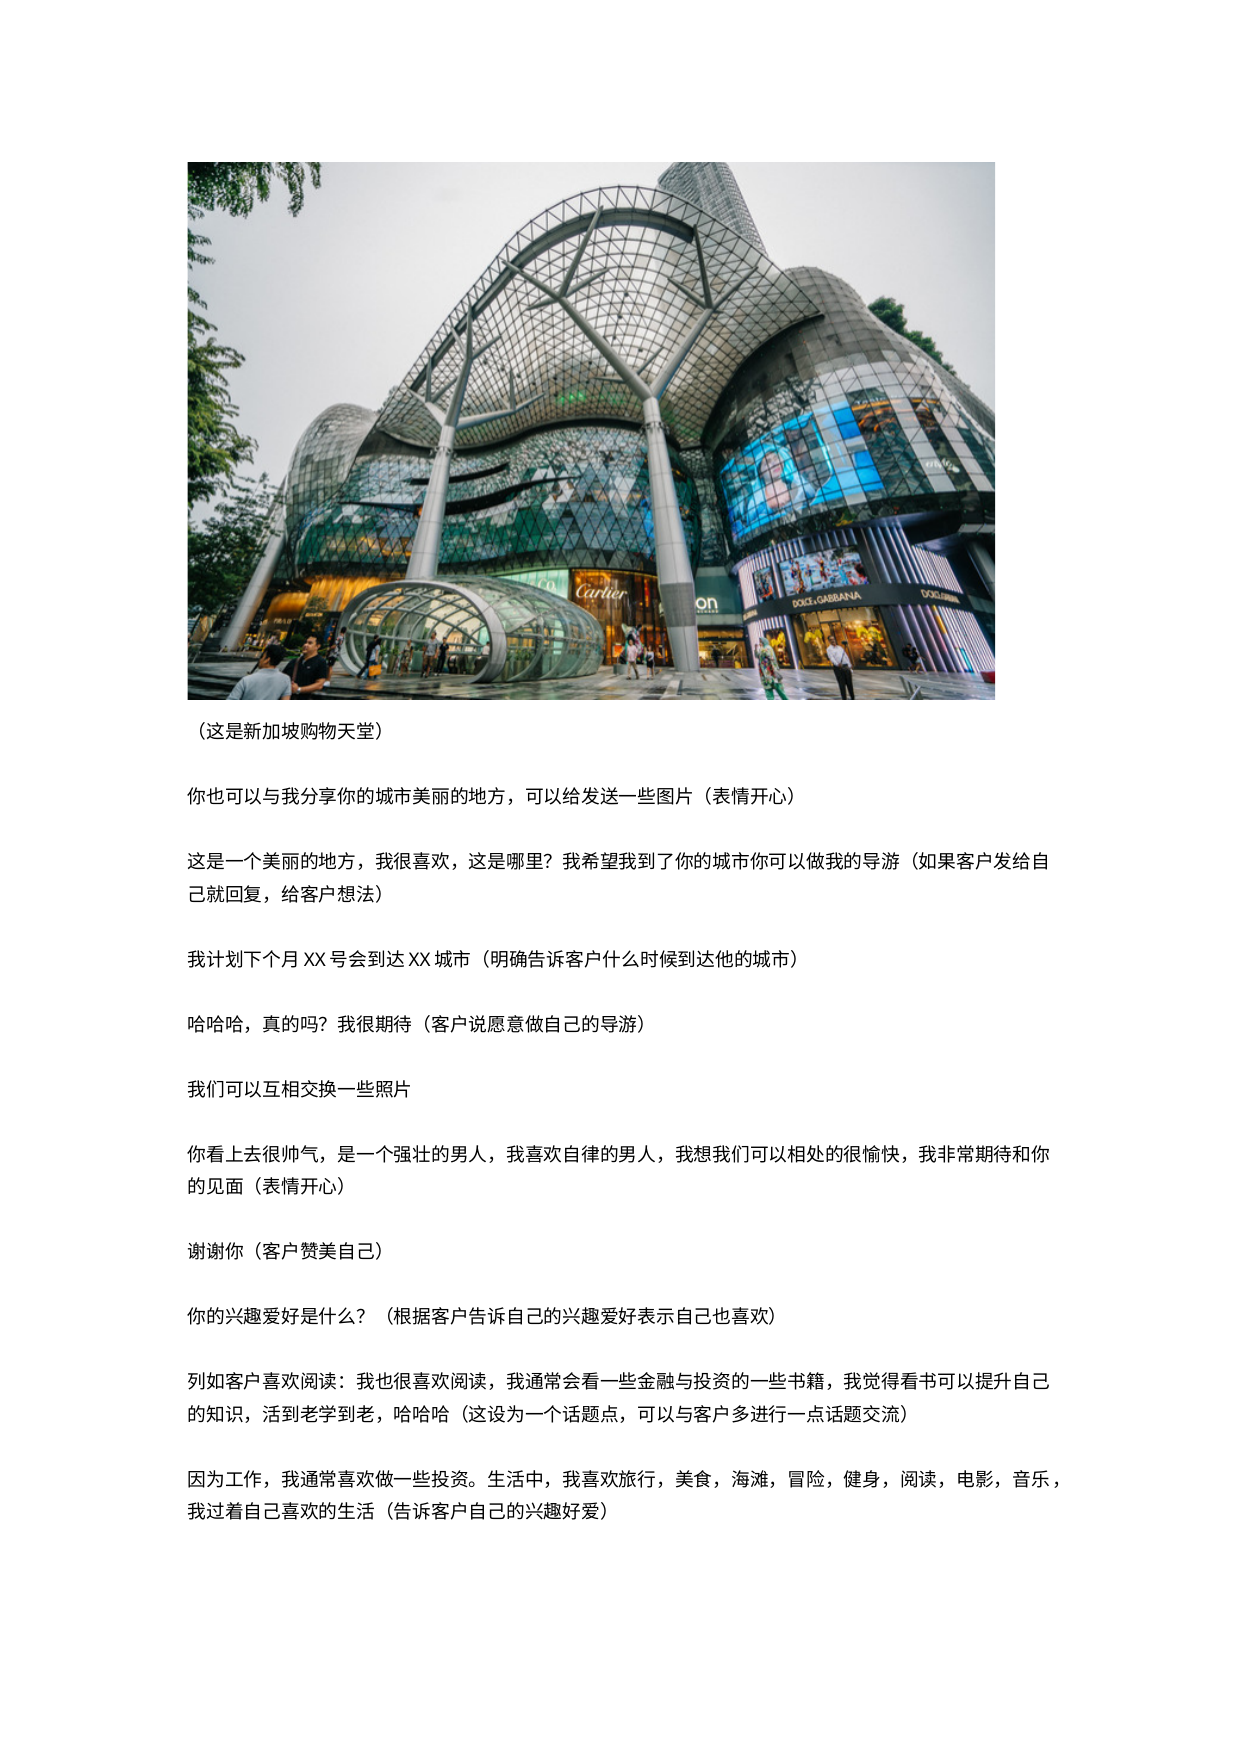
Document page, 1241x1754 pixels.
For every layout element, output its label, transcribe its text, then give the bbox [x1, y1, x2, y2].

text 你看上去很帅气，是一个强壮的男人，我喜欢自律的男人，我想我们可以相处的很愉快，我非常期待和你的见面（表情开心） [187, 1137, 1053, 1202]
text （这是新加坡购物天堂） [187, 714, 1053, 747]
text 我计划下个月XX号会到达XX城市（明确告诉客户什么时候到达他的城市） [187, 909, 1053, 974]
text 谢谢你（客户赞美自己） [187, 1234, 1053, 1267]
text 你也可以与我分享你的城市美丽的地方，可以给发送一些图片（表情开心） [187, 779, 1053, 844]
picture [187, 162, 996, 700]
text 这是一个美丽的地方，我很喜欢，这是哪里？我希望我到了你的城市你可以做我的导游（如果客户发给自己就回复，给客户想法） [187, 844, 1053, 909]
text 你的兴趣爱好是什么？（根据客户告诉自己的兴趣爱好表示自己也喜欢） 列如客户喜欢阅读：我也很喜欢阅读，我通常会看一些金融与投资的一些书籍，我觉得看书可以提升自己的知识，活到老学到老，哈哈哈（这设为一个话题点，可以与客户多进行一点话题交流） 因为工作，我通常喜欢做一些投资。生活中，我喜欢旅行，美食，海滩，冒险，健身，阅读，电影，音乐，我过着自己喜欢的生活（告诉客户自己的兴趣好爱） [187, 1299, 1053, 1527]
text 我们可以互相交换一些照片 [187, 1072, 1053, 1104]
text 哈哈哈，真的吗？我很期待（客户说愿意做自己的导游） [187, 1007, 1053, 1039]
